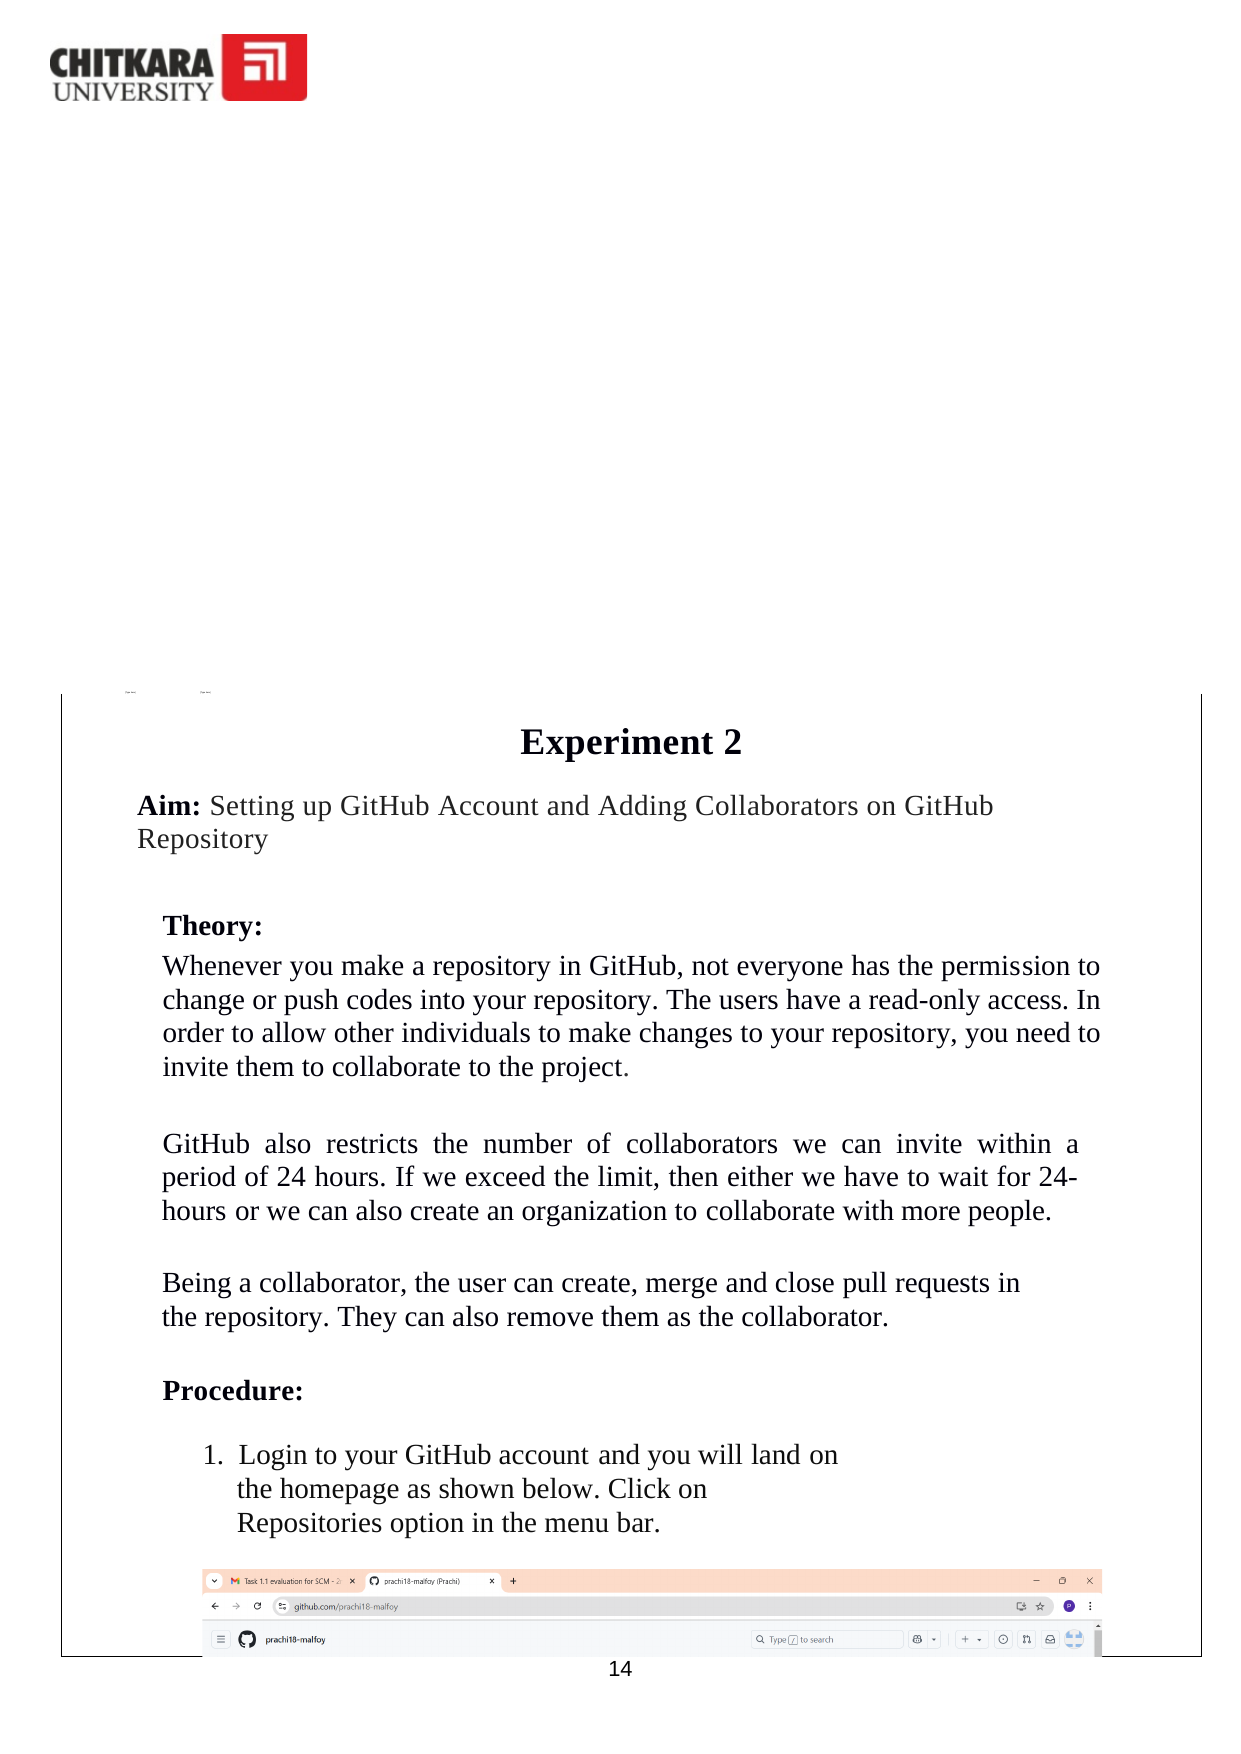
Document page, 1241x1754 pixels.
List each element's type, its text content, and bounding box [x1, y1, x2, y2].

table_header Experiment 2 Aim: Setting up GitHub Account and Adding Collaborators on GitHub Repository Theory: Whenever you make a repository in GitHub, not everyone has the permission to change or push codes into your repository. The users have a read-only access. In order to allow other individuals to make changes to your repository, you need to invite them to collaborate to the project. GitHub also restricts the number of collaborators we can invite within a period of 24 hours. If we exceed the limit, then either we have to wait for 24-hours or we can also create an organization to collaborate with more people. Being a collaborator, the user can create, merge and close pull requests in the repository. They can also remove them as the collaborator. Procedure: 1. Login to your GitHub account and you will land on the homepage as shown below. Click on Repositories option in the menu bar. [62, 694, 1201, 1656]
picture [50, 34, 308, 101]
picture [202, 1569, 1103, 1657]
